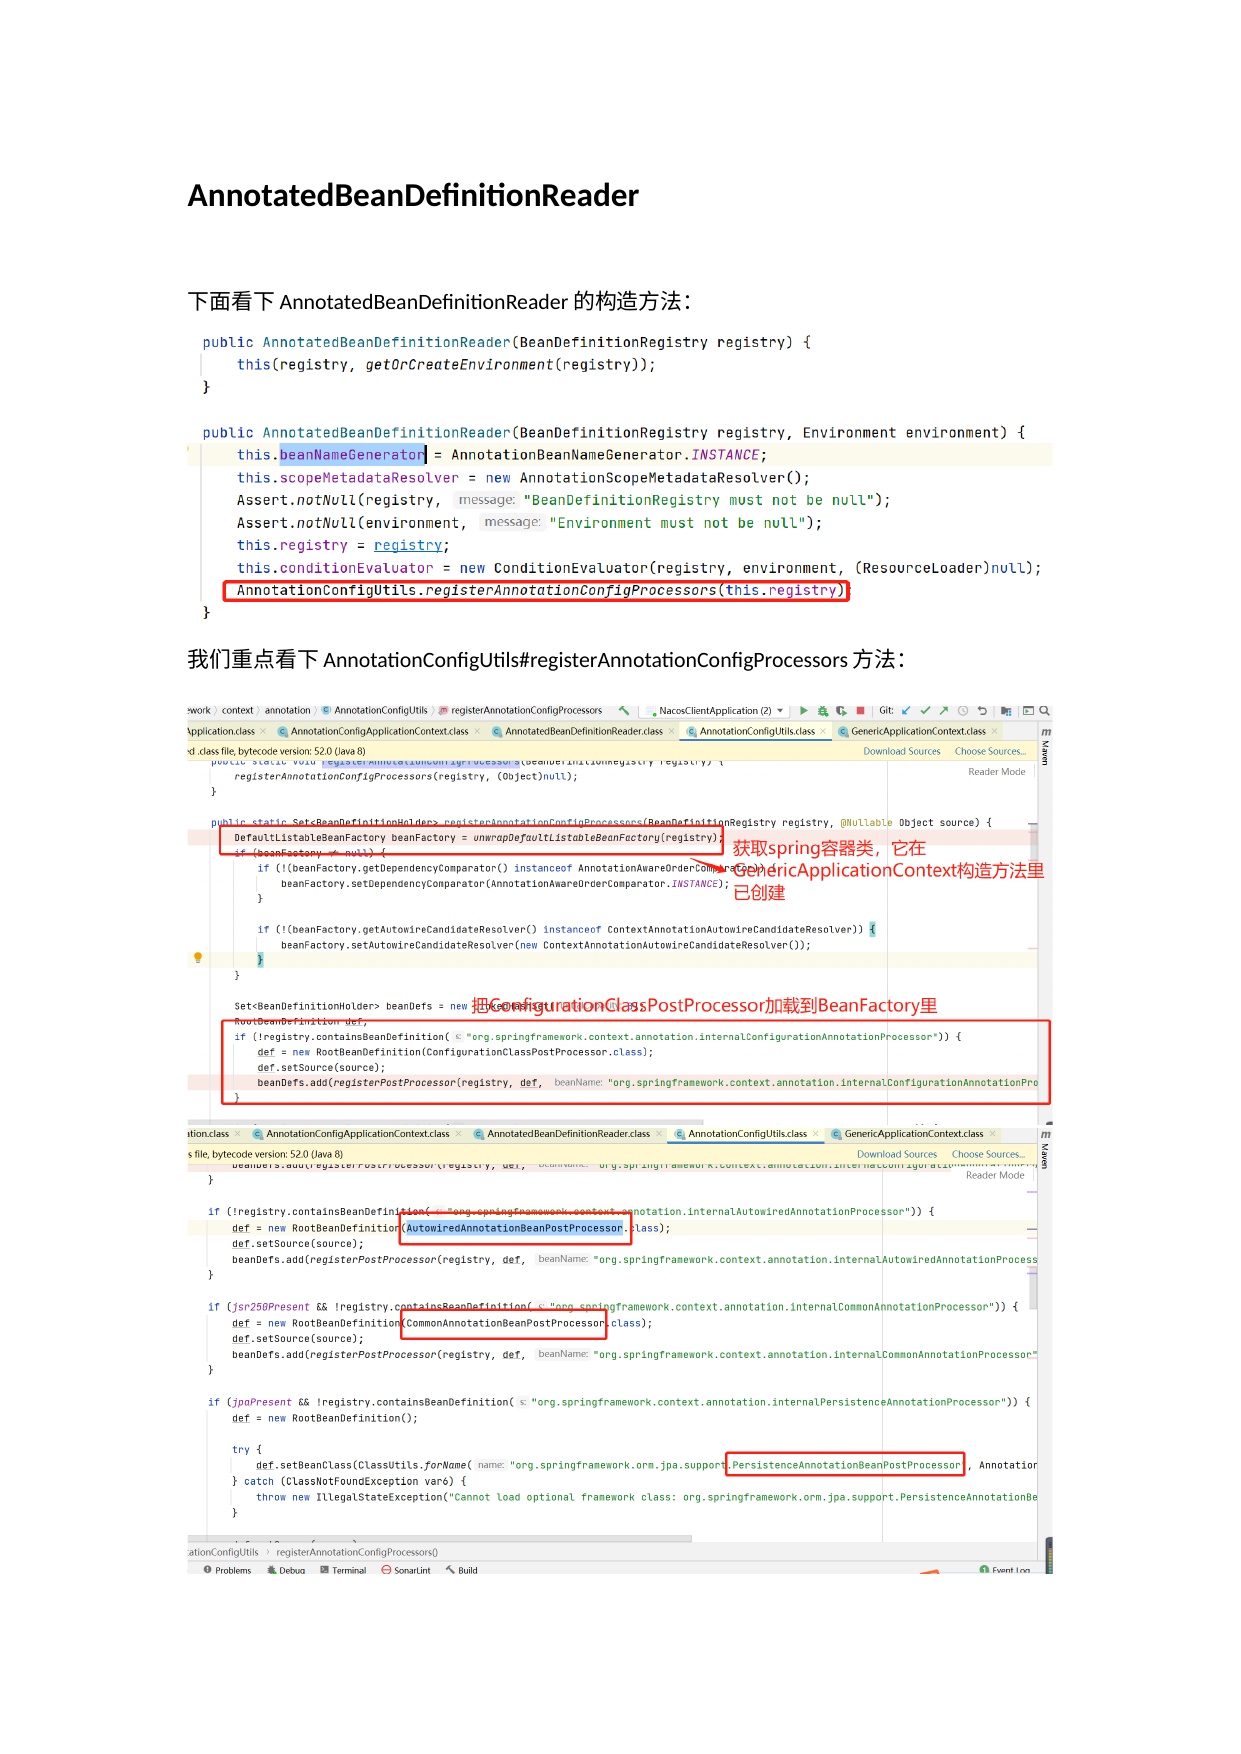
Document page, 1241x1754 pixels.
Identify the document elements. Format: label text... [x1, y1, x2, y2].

picture [187, 1128, 1053, 1574]
text 下面看下AnnotatedBeanDefinitionReader的构造方法： [187, 284, 1053, 316]
text 我们重点看下AnnotationConfigUtils#registerAnnotationConfigProcessors方法： [187, 641, 1053, 674]
picture [187, 316, 1053, 629]
picture [187, 706, 1053, 1125]
subtitle AnnotatedBeanDefinitionReader [187, 162, 1053, 227]
